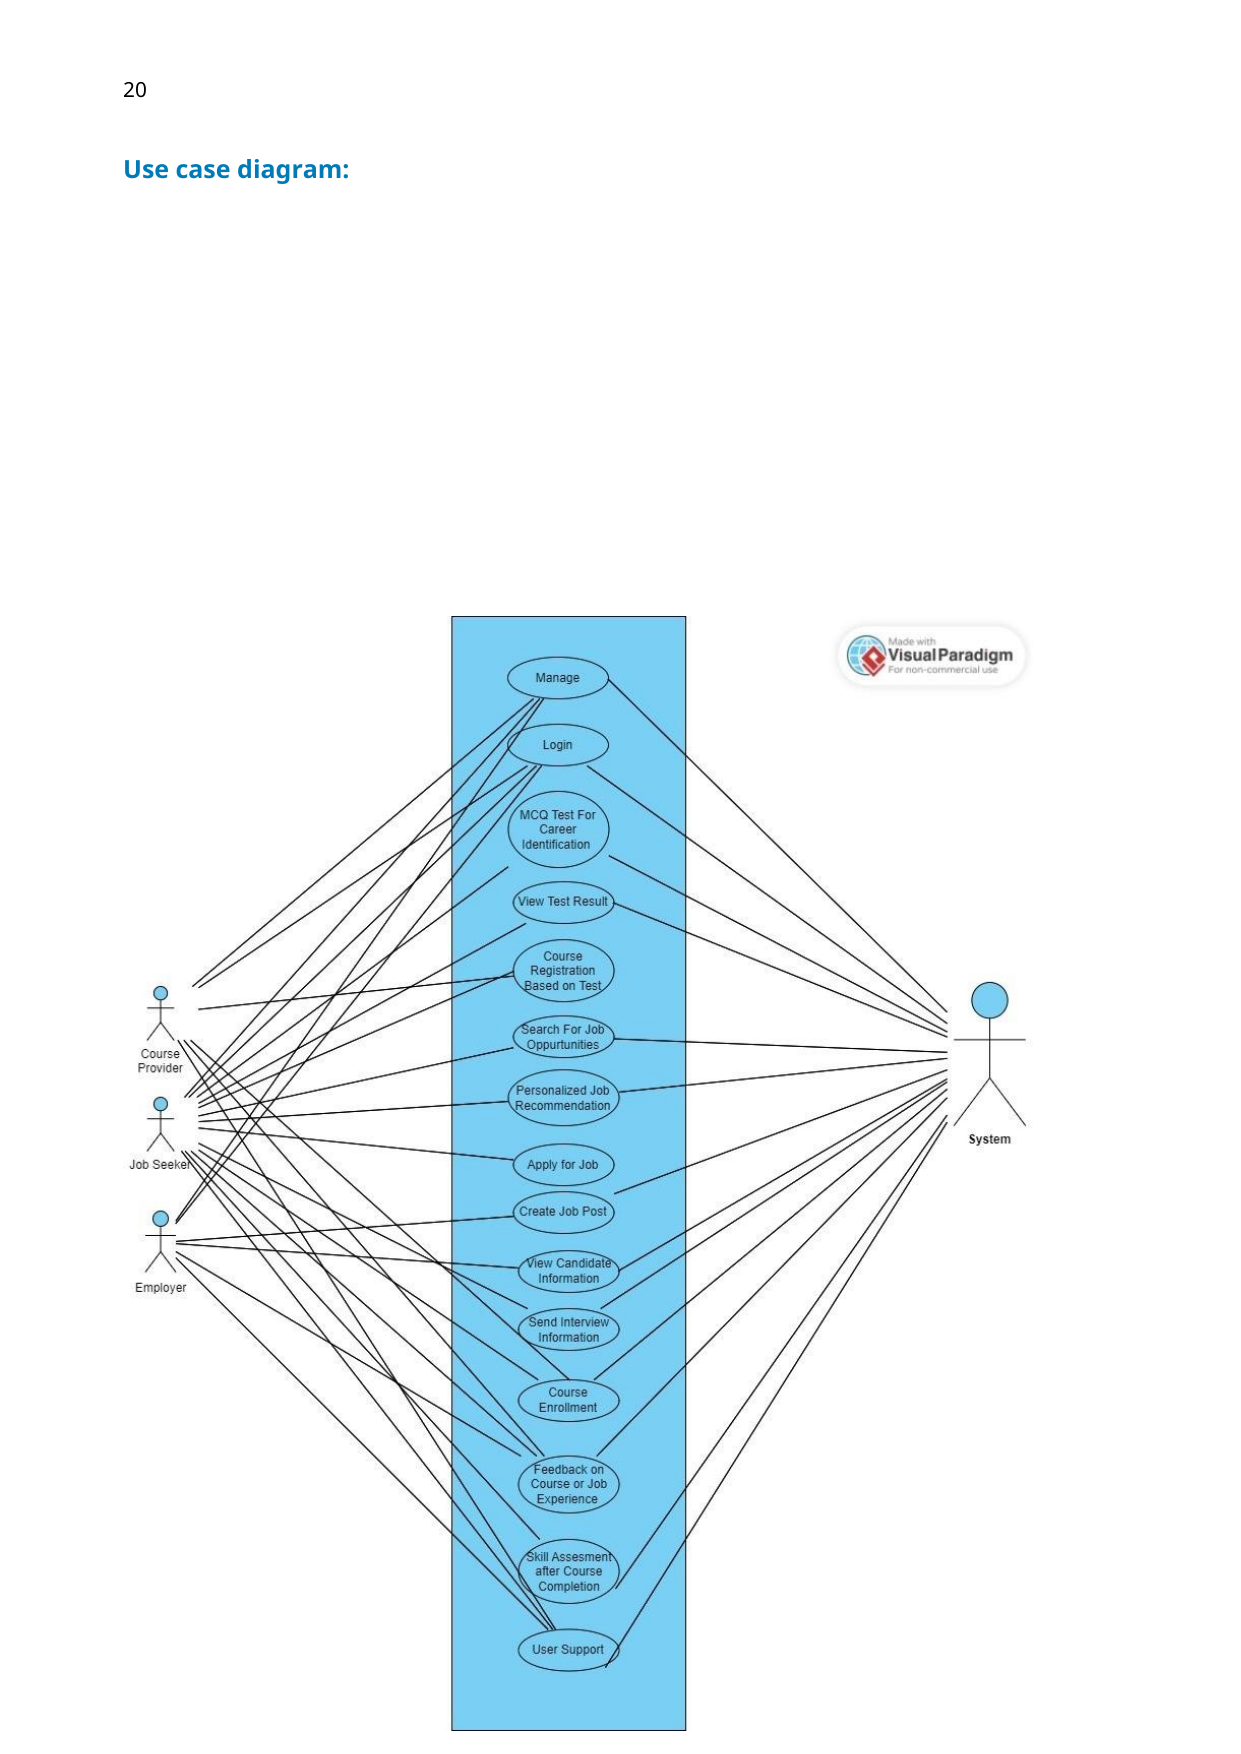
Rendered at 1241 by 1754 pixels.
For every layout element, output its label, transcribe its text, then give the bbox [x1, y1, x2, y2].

picture [122, 616, 1034, 1731]
text Use case diagram: [123, 152, 1117, 186]
